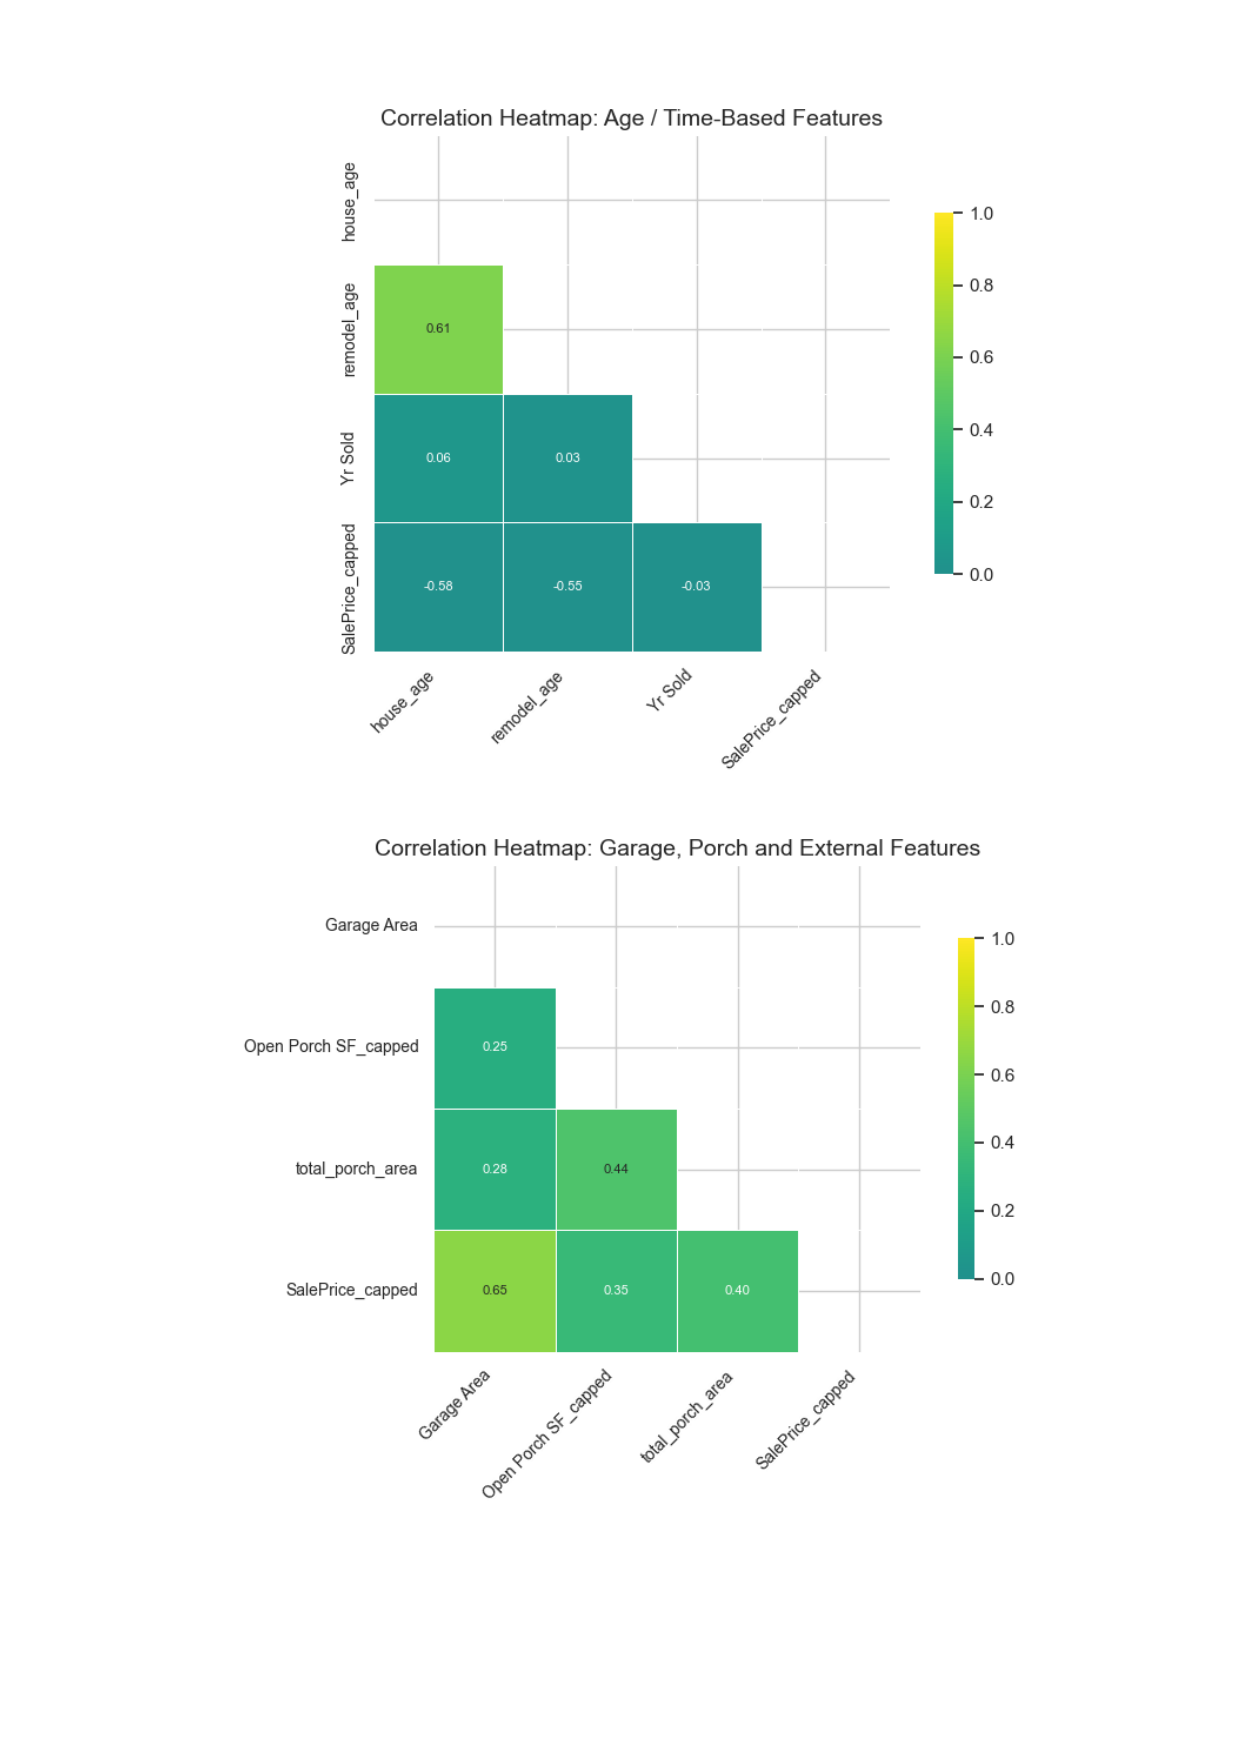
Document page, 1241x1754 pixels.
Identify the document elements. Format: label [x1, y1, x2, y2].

picture [150, 818, 1091, 1524]
picture [150, 88, 1091, 794]
